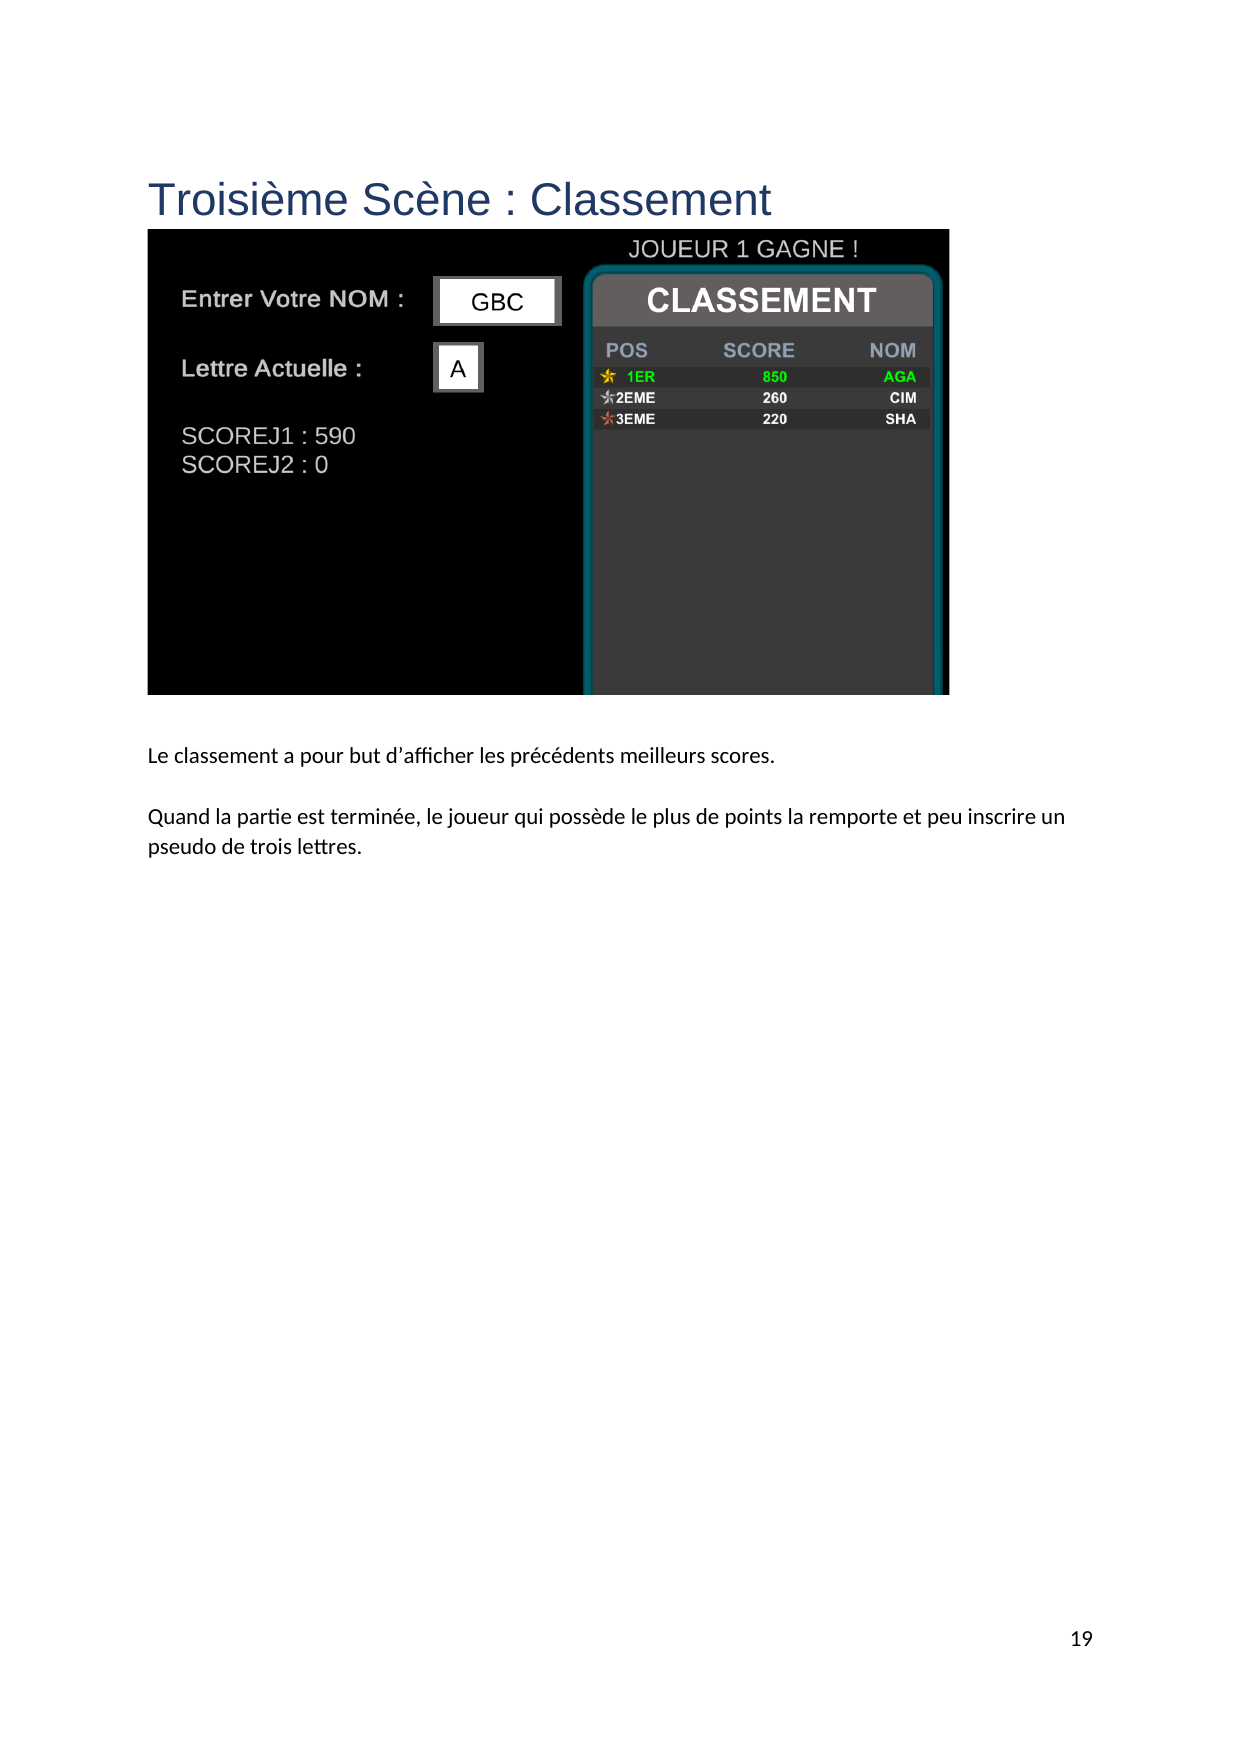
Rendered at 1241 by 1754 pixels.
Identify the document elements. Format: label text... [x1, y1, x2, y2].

subtitle Troisième Scène : Classement [148, 173, 1093, 225]
picture [147, 229, 950, 695]
text Quand la partie est terminée, le joueur qui possède le plus de points la remporte et peu inscrire un pseudo de trois lettres. [148, 802, 1093, 860]
text Le classement a pour but d’afficher les précédents meilleurs scores. [148, 742, 1093, 769]
